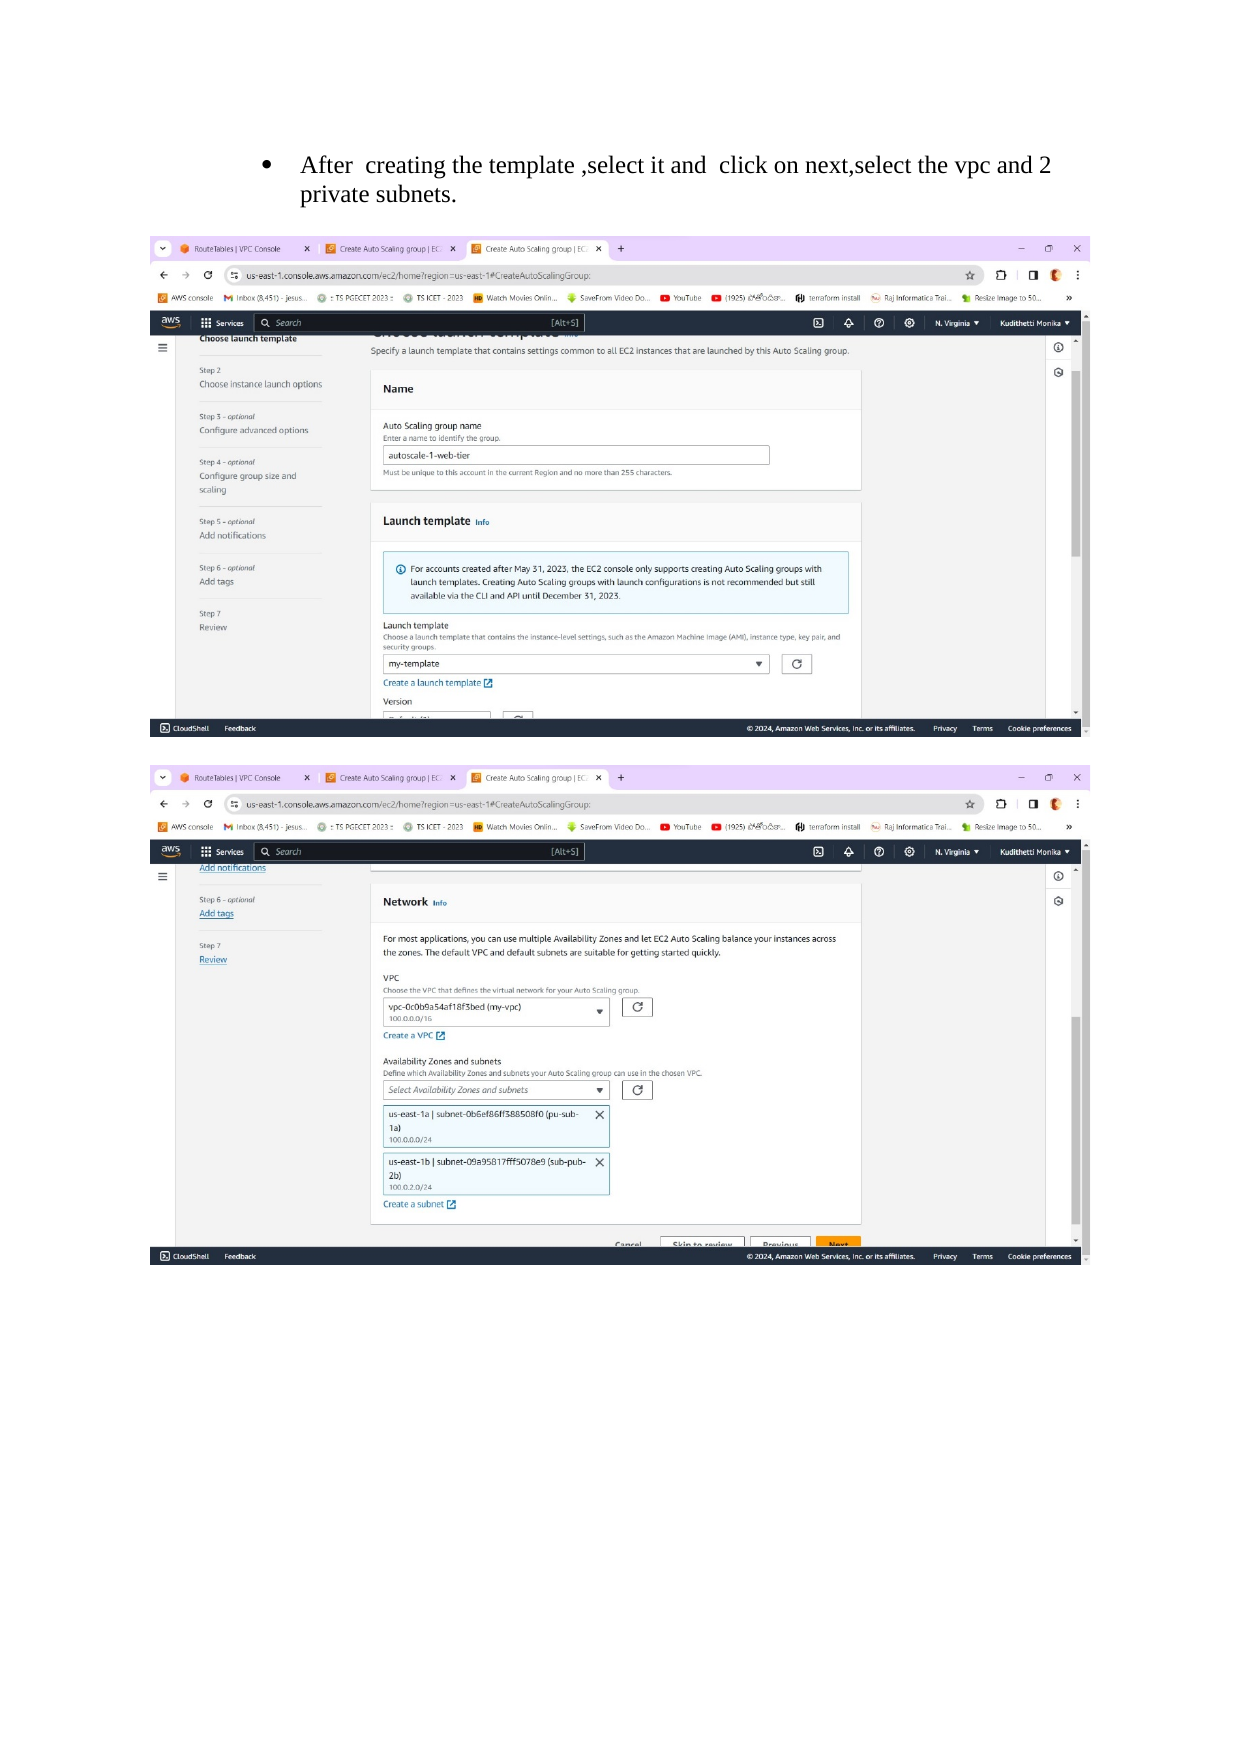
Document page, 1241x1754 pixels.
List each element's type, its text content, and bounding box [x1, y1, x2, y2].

picture [150, 765, 1091, 1265]
list After creating the template ,select it and click on next,select the vpc and 2 private subnets. [262, 150, 1090, 207]
picture [150, 236, 1091, 737]
